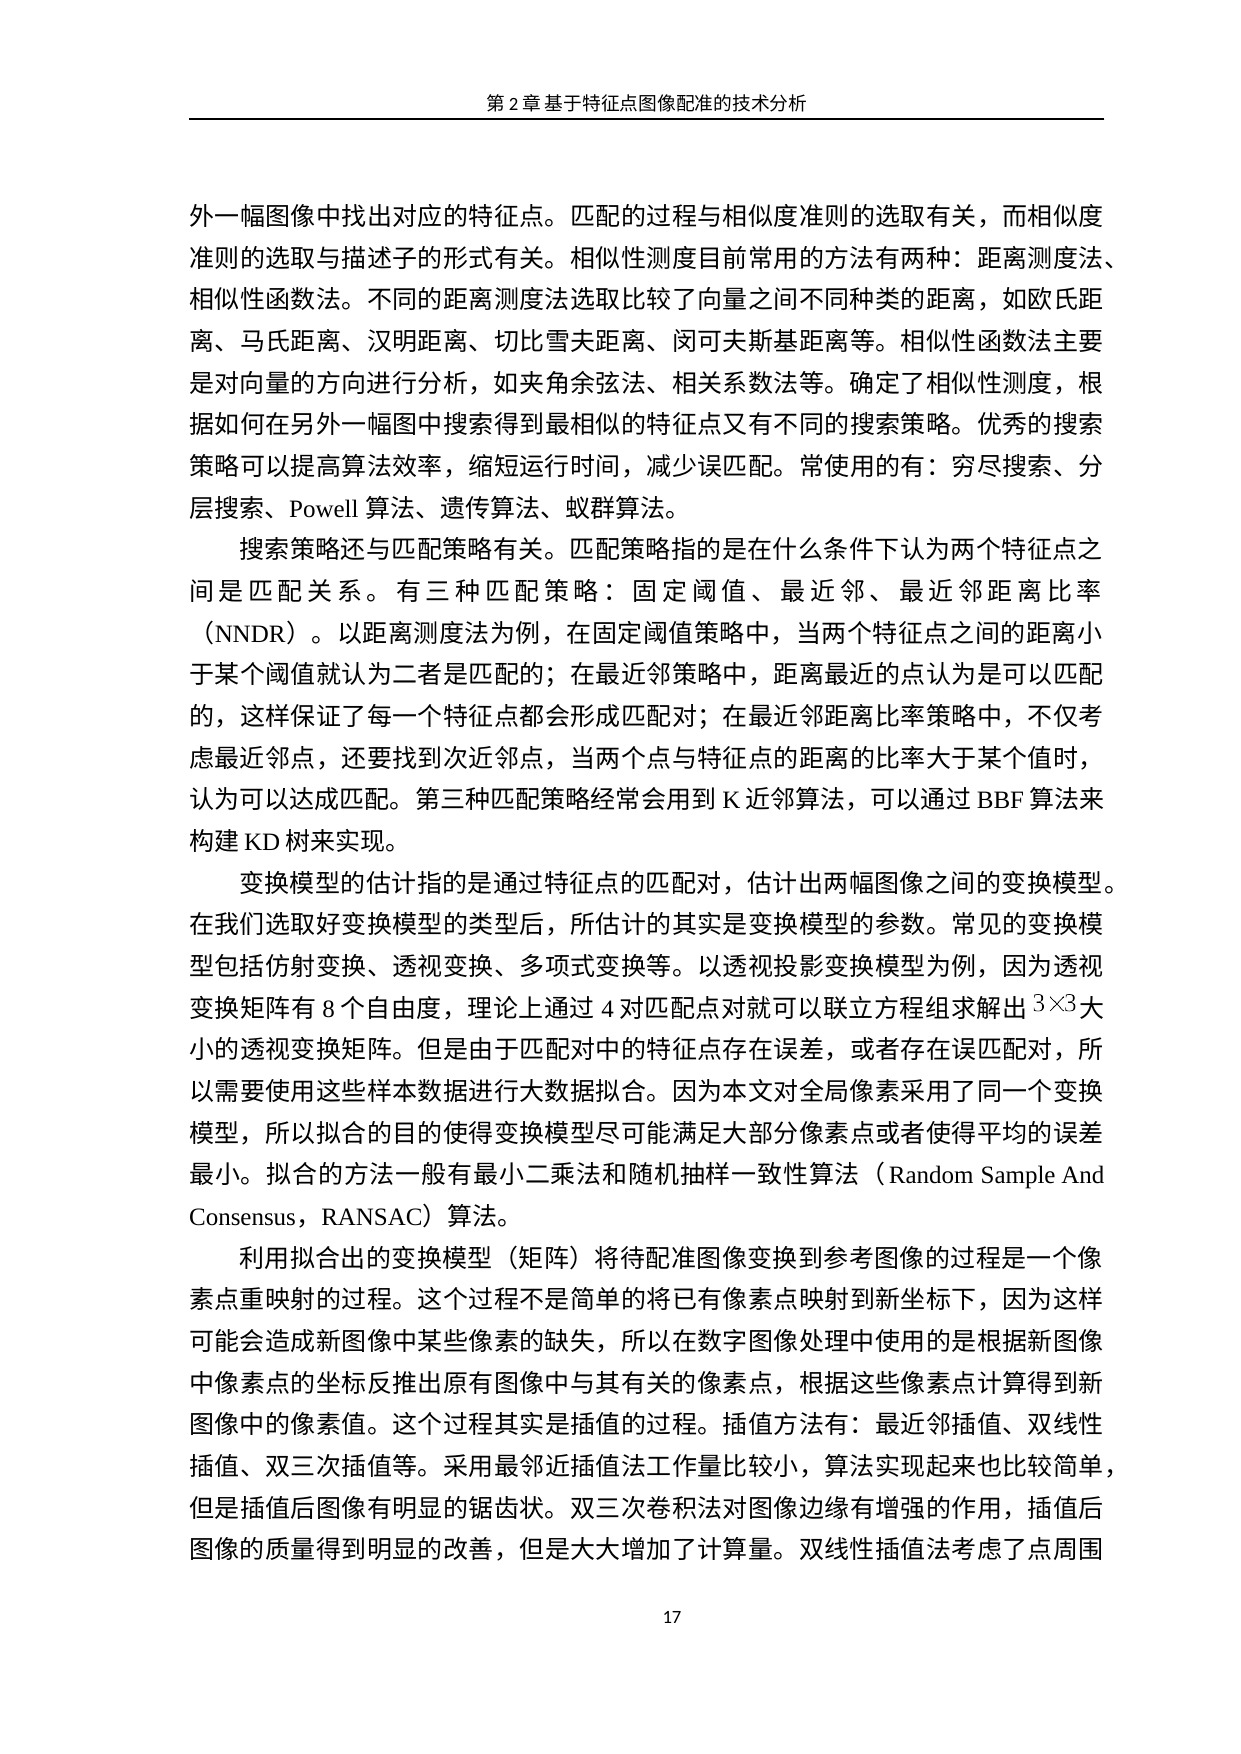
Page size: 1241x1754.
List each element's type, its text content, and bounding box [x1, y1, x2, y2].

text 搜索策略还与匹配策略有关。匹配策略指的是在什么条件下认为两个特征点之间是匹配关系。有三种匹配策略：固定阈值、最近邻、最近邻距离比率（NNDR）。以距离测度法为例，在固定阈值策略中，当两个特征点之间的距离小于某个阈值就认为二者是匹配的；在最近邻策略中，距离最近的点认为是可以匹配的，这样保证了每一个特征点都会形成匹配对；在最近邻距离比率策略中，不仅考虑最近邻点，还要找到次近邻点，当两个点与特征点的距离的比率大于某个值时，认为可以达成匹配。第三种匹配策略经常会用到K近邻算法，可以通过BBF算法来构建KD树来实现。 [189, 526, 1104, 859]
text 变换模型的估计指的是通过特征点的匹配对，估计出两幅图像之间的变换模型。在我们选取好变换模型的类型后，所估计的其实是变换模型的参数。常见的变换模型包括仿射变换、透视变换、多项式变换等。以透视投影变换模型为例，因为透视变换矩阵有8个自由度，理论上通过4对匹配点对就可以联立方程组求解出大小的透视变换矩阵。但是由于匹配对中的特征点存在误差，或者存在误匹配对，所以需要使用这些样本数据进行大数据拟合。因为本文对全局像素采用了同一个变换模型，所以拟合的目的使得变换模型尽可能满足大部分像素点或者使得平均的误差最小。拟合的方法一般有最小二乘法和随机抽样一致性算法（Random Sample And Consensus，RANSAC）算法。 [189, 859, 1104, 1234]
